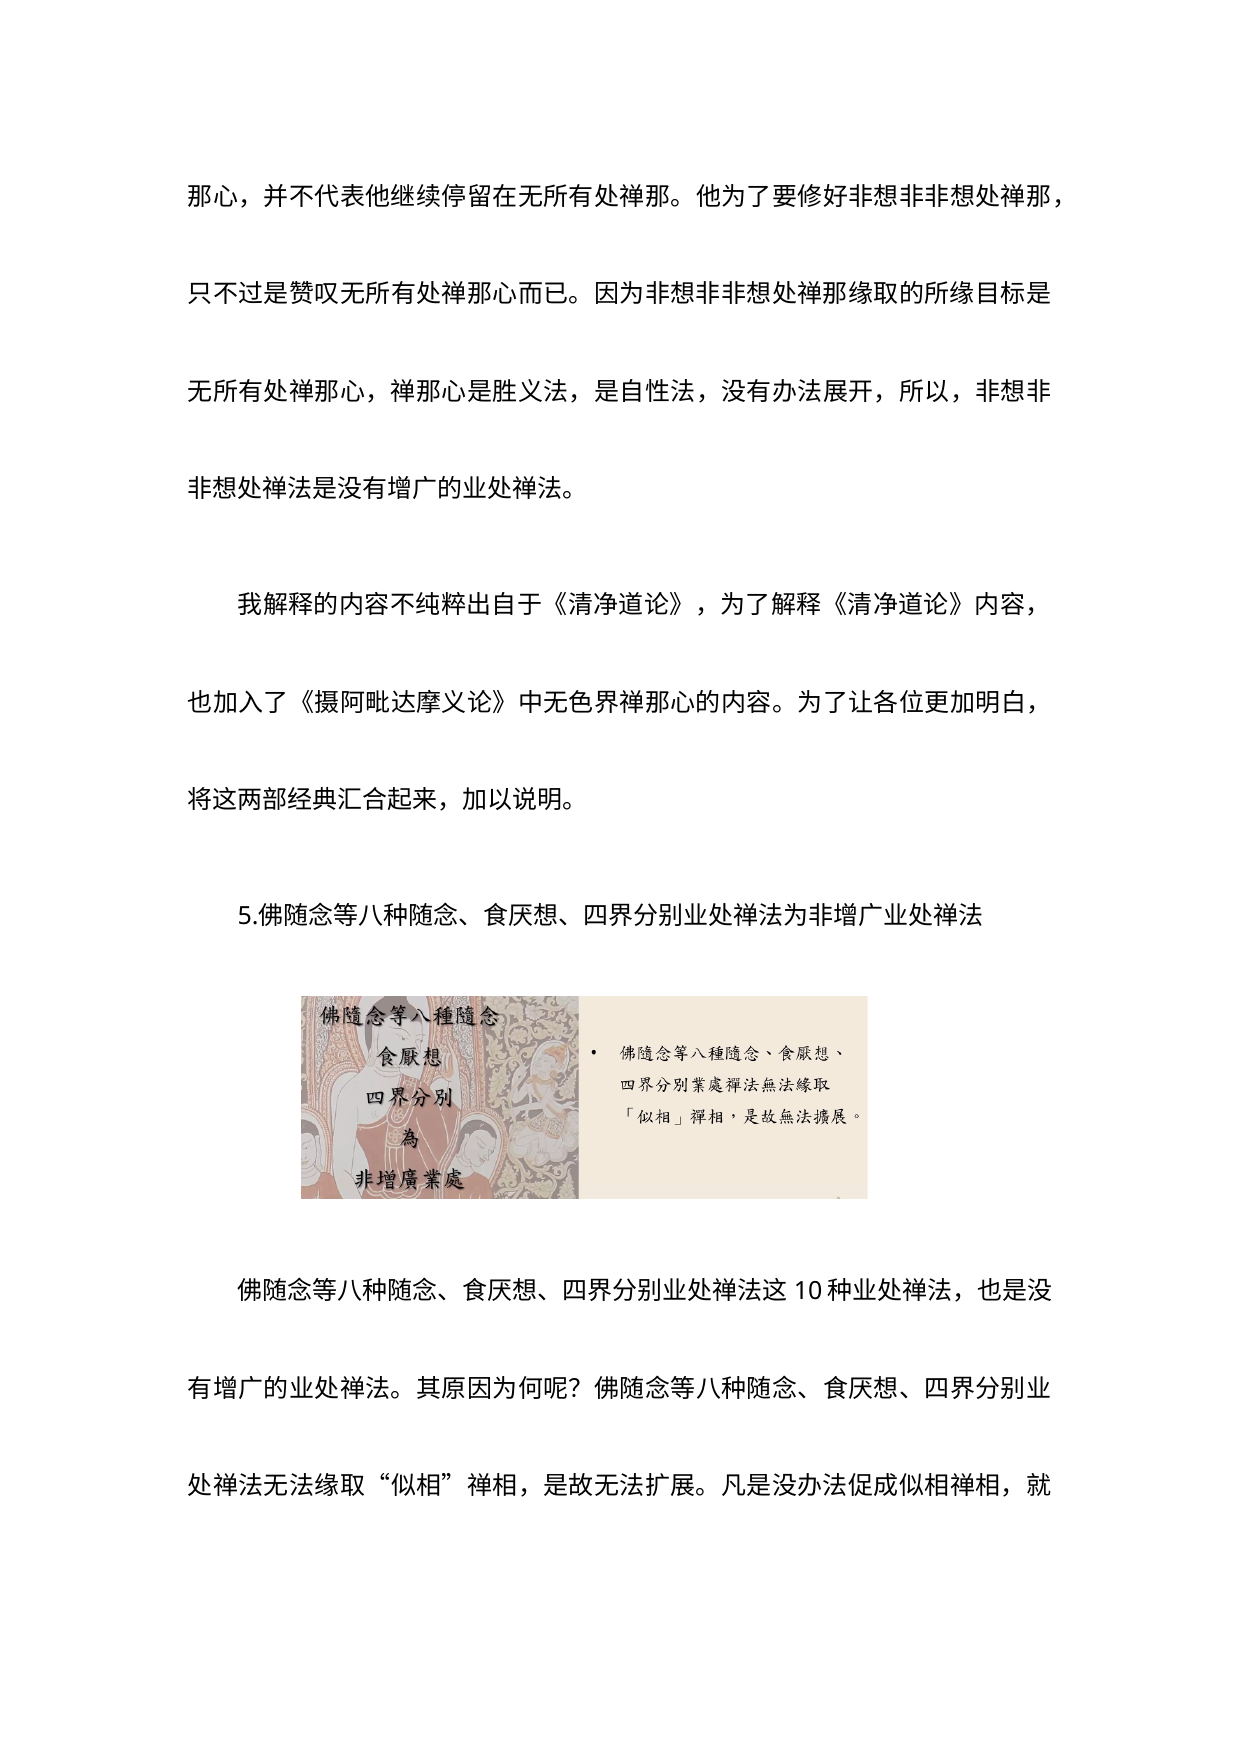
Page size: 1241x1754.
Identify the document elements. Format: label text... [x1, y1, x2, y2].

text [187, 162, 1053, 519]
picture [301, 996, 868, 1199]
text 5.佛随念等八种随念、食厌想、四界分别业处禅法为非增广业处禅法 [187, 881, 1053, 946]
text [187, 1256, 1053, 1516]
text 我解释的内容不纯粹出自于《清净道论》，为了解释《清净道论》内容，也加入了《摄阿毗达摩义论》中无色界禅那心的内容。为了让各位更加明白，将这两部经典汇合起来，加以说明。 [187, 570, 1053, 830]
